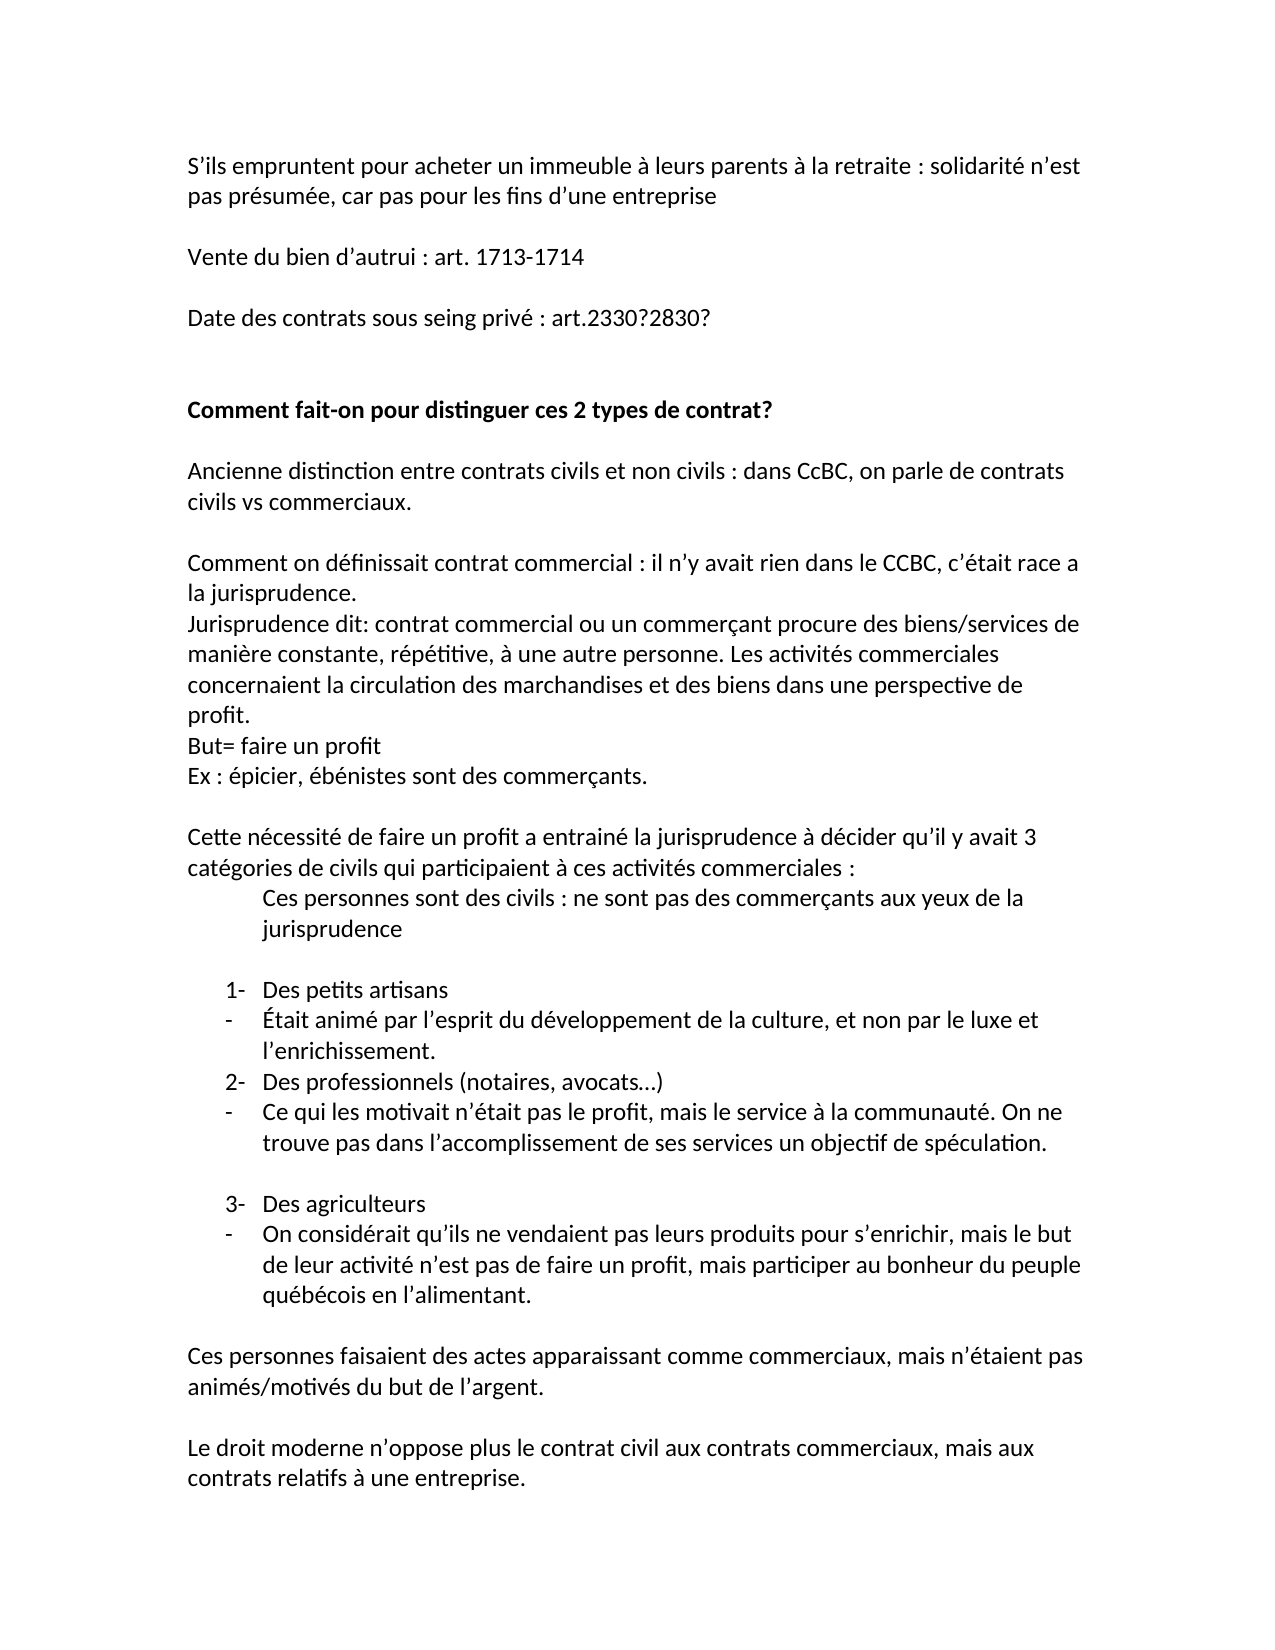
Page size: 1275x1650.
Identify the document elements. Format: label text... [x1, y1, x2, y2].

text Vente du bien d’autrui : art. 1713-1714 [187, 242, 1087, 272]
text S’ils empruntent pour acheter un immeuble à leurs parents à la retraite : solidarité n’est pas présumée, car pas pour les fins d’une entreprise [187, 150, 1087, 211]
text Comment on définissait contrat commercial : il n’y avait rien dans le CCBC, c’était race a la jurisprudence. [187, 547, 1087, 608]
text Comment fait-on pour distinguer ces 2 types de contrat? [187, 394, 1087, 425]
text Jurisprudence dit: contrat commercial ou un commerçant procure des biens/services de manière constante, répétitive, à une autre personne. Les activités commerciales concernaient la circulation des marchandises et des biens dans une perspective de profit. [187, 608, 1087, 730]
list Ces personnes sont des civils : ne sont pas des commerçants aux yeux de la jurisprudence [262, 882, 1087, 943]
list Des professionnels (notaires, avocats…) [225, 1066, 1087, 1096]
text Date des contrats sous seing privé : art.2330?2830? [187, 303, 1087, 333]
list Était animé par l’esprit du développement de la culture, et non par le luxe et l’enrichissement. [225, 1004, 1087, 1066]
text Cette nécessité de faire un profit a entrainé la jurisprudence à décider qu’il y avait 3 catégories de civils qui participaient à ces activités commerciales : [187, 821, 1087, 882]
text Ex : épicier, ébénistes sont des commerçants. [187, 760, 1087, 791]
list Des agriculteurs [225, 1188, 1087, 1218]
list On considérait qu’ils ne vendaient pas leurs produits pour s’enrichir, mais le but de leur activité n’est pas de faire un profit, mais participer au bonheur du peuple québécois en l’alimentant. [225, 1218, 1087, 1310]
list Ce qui les motivait n’était pas le profit, mais le service à la communauté. On ne trouve pas dans l’accomplissement de ses services un objectif de spéculation. [225, 1096, 1087, 1157]
text Ces personnes faisaient des actes apparaissant comme commerciaux, mais n’étaient pas animés/motivés du but de l’argent. [187, 1340, 1087, 1401]
list Des petits artisans [225, 974, 1087, 1004]
text Ancienne distinction entre contrats civils et non civils : dans CcBC, on parle de contrats civils vs commerciaux. [187, 455, 1087, 516]
text Le droit moderne n’oppose plus le contrat civil aux contrats commerciaux, mais aux contrats relatifs à une entreprise. [187, 1432, 1087, 1493]
text But= faire un profit [187, 730, 1087, 760]
